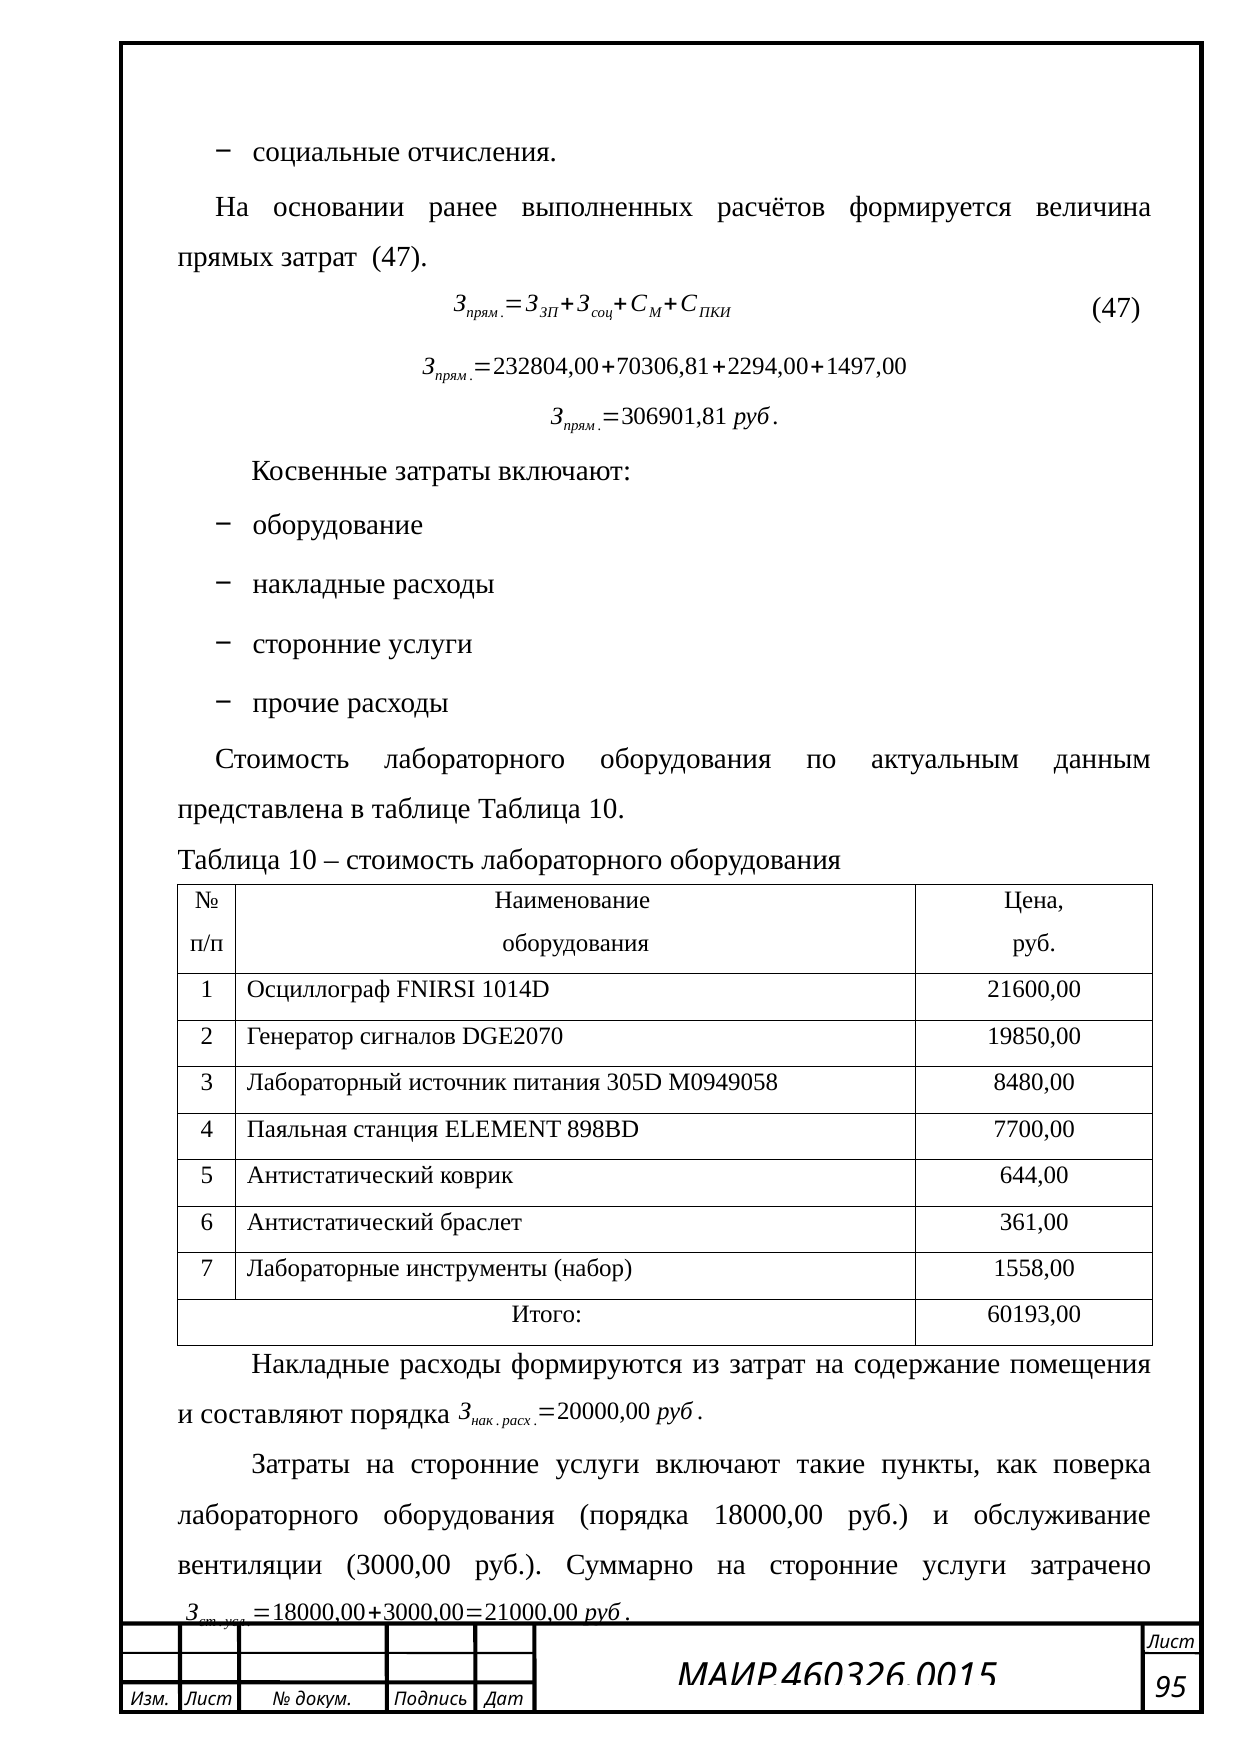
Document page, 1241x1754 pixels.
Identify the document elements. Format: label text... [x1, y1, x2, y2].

list накладные расходы [215, 563, 1152, 602]
table_header Цена, руб. [916, 885, 1152, 973]
table_cell Лабораторный источник питания 305D М0949058 [236, 1067, 915, 1113]
list оборудование [215, 503, 1152, 543]
table_cell 19850,00 [916, 1021, 1152, 1066]
text На основании ранее выполненных расчётов формируется величина прямых затрат (47). [177, 189, 1152, 273]
table_cell Антистатический коврик [236, 1160, 915, 1206]
table_cell 4 [178, 1114, 235, 1159]
table_cell Антистатический браслет [236, 1207, 915, 1252]
table_cell 7 [178, 1253, 235, 1298]
table_cell 1558,00 [916, 1253, 1152, 1298]
table_cell 361,00 [916, 1207, 1152, 1252]
table_cell 3 [178, 1067, 235, 1113]
table_cell 7700,00 [916, 1114, 1152, 1159]
text Косвенные затраты включают: [177, 453, 1152, 487]
table_cell 6 [178, 1207, 235, 1252]
table_cell 60193,00 [916, 1300, 1152, 1345]
table_cell Лабораторные инструменты (набор) [236, 1253, 915, 1298]
text Стоимость лабораторного оборудования по актуальным данным представлена в таблице 10. [177, 741, 1152, 825]
list социальные отчисления. [215, 130, 1152, 169]
table_cell 8480,00 [916, 1067, 1152, 1113]
text Таблица 10 – стоимость лабораторного оборудования [177, 842, 1152, 875]
table_cell Итого: [178, 1300, 915, 1345]
table_header [177, 290, 1007, 353]
table_cell 644,00 [916, 1160, 1152, 1206]
table_cell 1 [178, 974, 235, 1020]
table_cell Генератор сигналов DGE2070 [236, 1021, 915, 1066]
table_header № п/п [178, 885, 235, 973]
table_cell Осциллограф FNIRSI 1014D [236, 974, 915, 1020]
table_header (47) [1007, 290, 1152, 353]
list прочие расходы [215, 682, 1152, 721]
table_header Наименование оборудования [236, 885, 915, 973]
text Затраты на сторонние услуги включают такие пункты, как поверка лабораторного оборудования (порядка 18000,00 руб.) и обслуживание вентиляции (3000,00 руб.). Суммарно на сторонние услуги затрачено [177, 1447, 1152, 1631]
list сторонние услуги [215, 622, 1152, 662]
table_cell 2 [178, 1021, 235, 1066]
table_cell Паяльная станция ELEMENT 898BD [236, 1114, 915, 1159]
text Накладные расходы формируются из затрат на содержание помещения и составляют порядка [177, 1346, 1152, 1430]
table_cell 5 [178, 1160, 235, 1206]
table_cell 21600,00 [916, 974, 1152, 1020]
